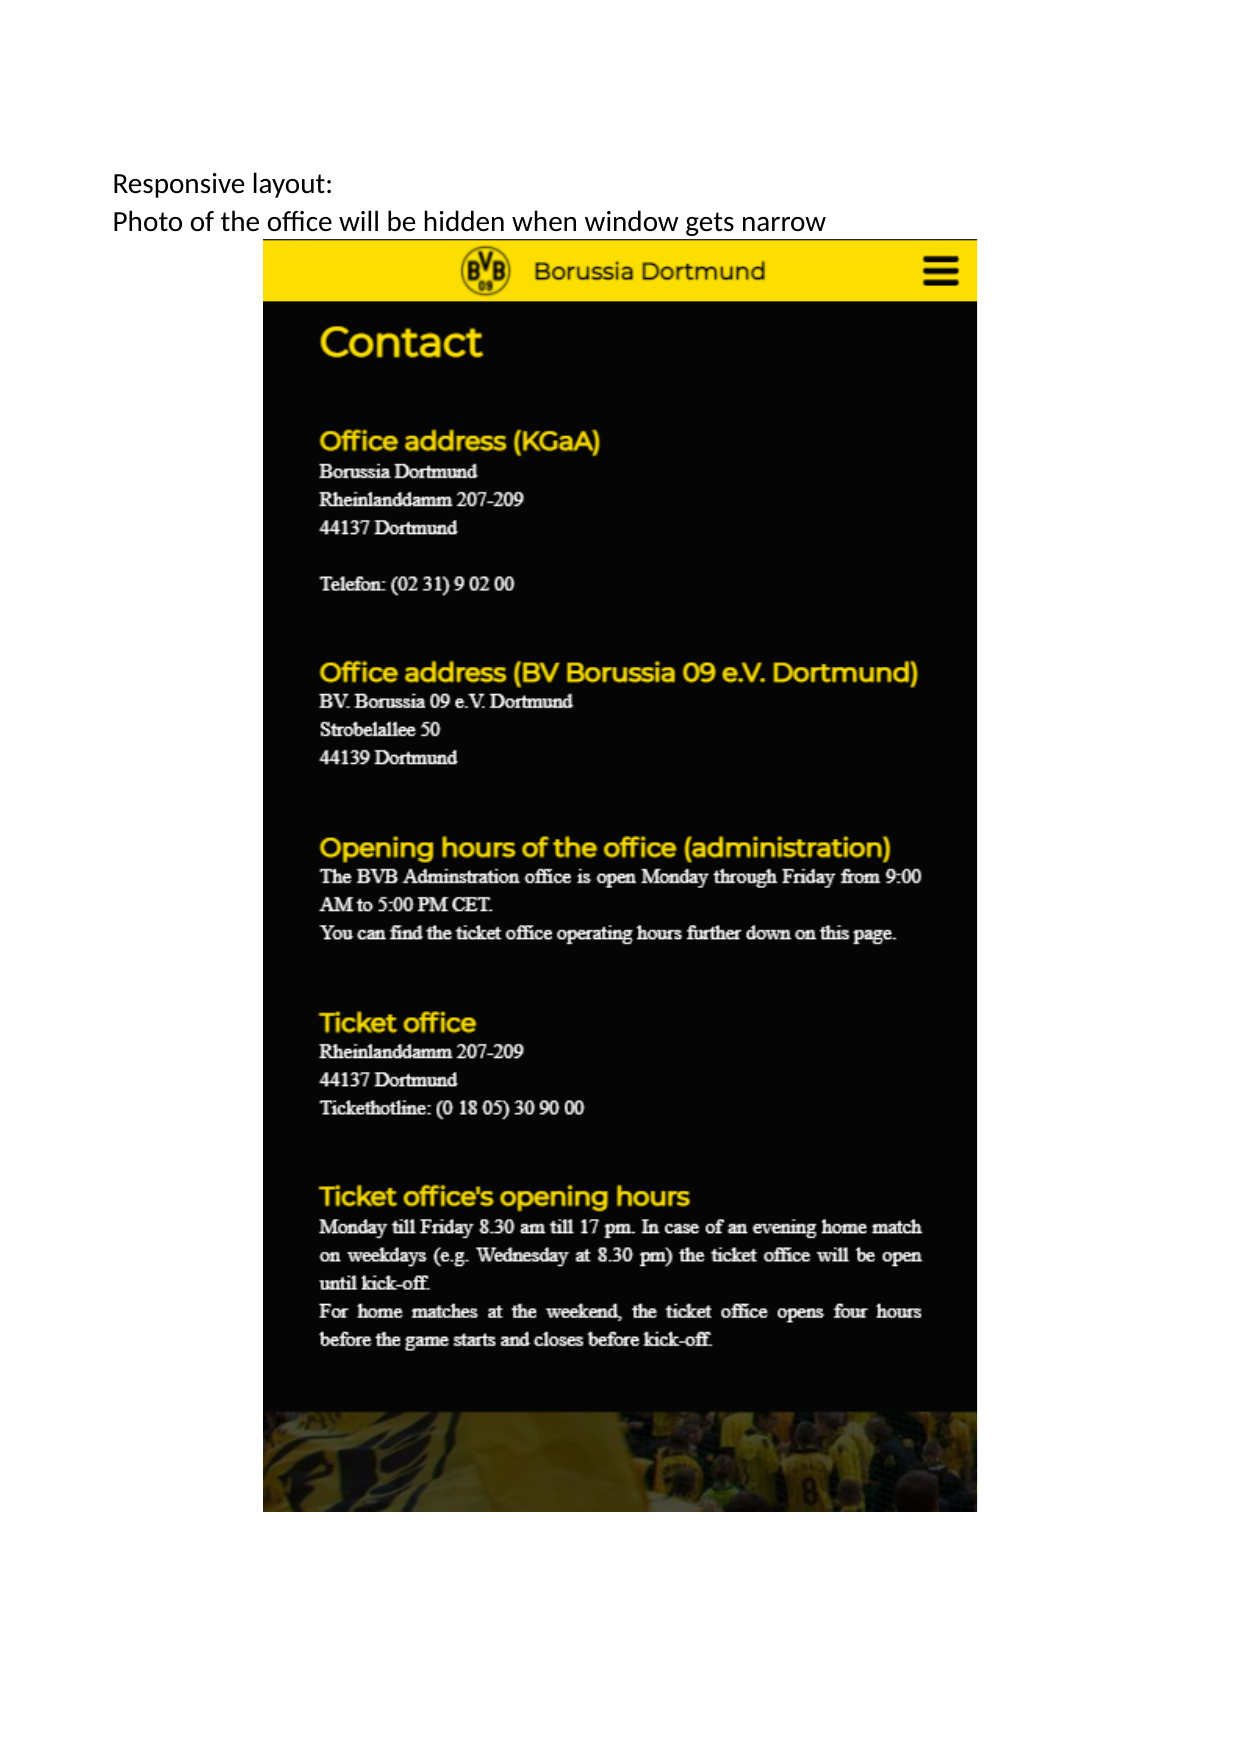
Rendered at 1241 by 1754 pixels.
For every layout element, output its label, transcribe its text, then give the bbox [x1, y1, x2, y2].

picture [263, 239, 978, 1512]
text Photo of the office will be hidden when window gets narrow [112, 202, 1128, 239]
text Responsive layout: [112, 164, 1128, 202]
